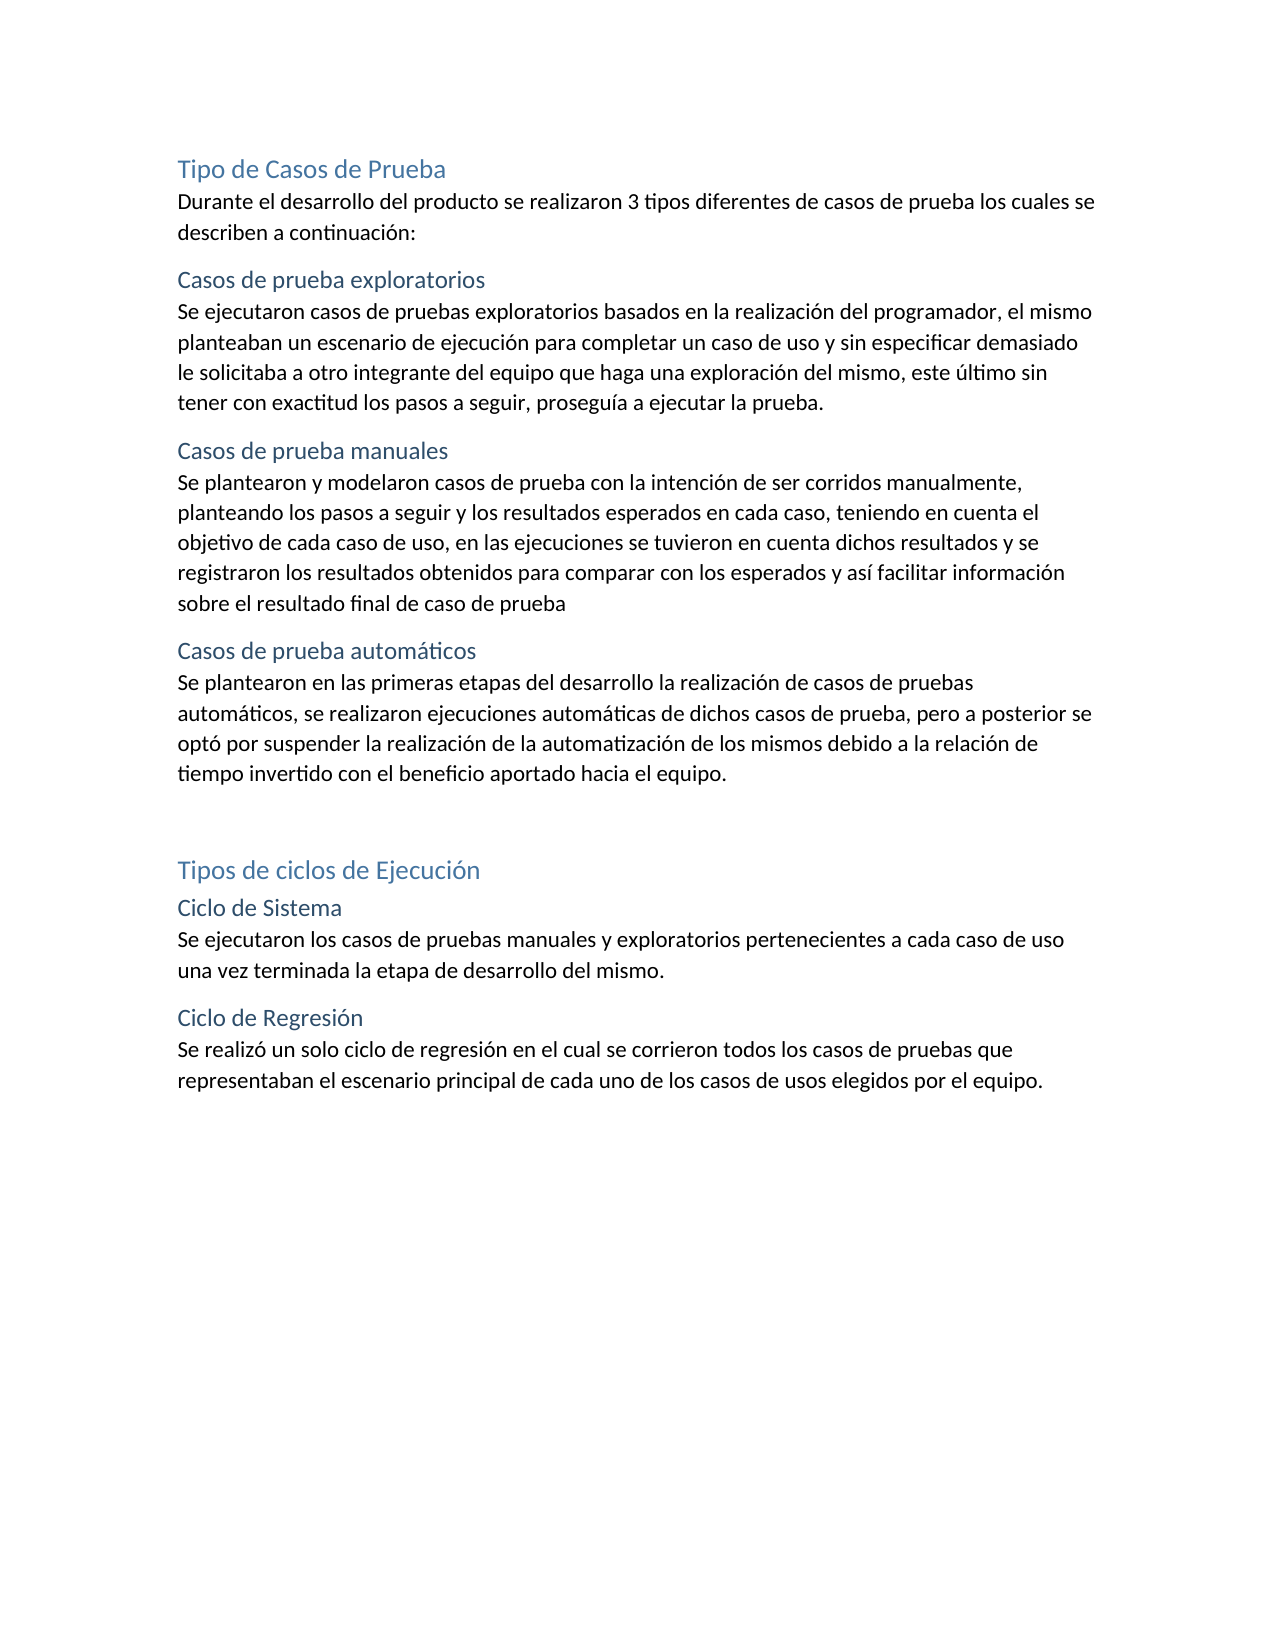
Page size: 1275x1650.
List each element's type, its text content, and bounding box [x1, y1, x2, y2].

subtitle Ciclo de Regresión [177, 1003, 1098, 1033]
text Se ejecutaron los casos de pruebas manuales y exploratorios pertenecientes a cada caso de uso una vez terminada la etapa de desarrollo del mismo. [177, 926, 1098, 984]
text Se ejecutaron casos de pruebas exploratorios basados en la realización del programador, el mismo planteaban un escenario de ejecución para completar un caso de uso y sin especificar demasiado le solicitaba a otro integrante del equipo que haga una exploración del mismo, este último sin tener con exactitud los pasos a seguir, proseguía a ejecutar la prueba. [177, 297, 1098, 416]
text Se realizó un solo ciclo de regresión en el cual se corrieron todos los casos de pruebas que representaban el escenario principal de cada uno de los casos de usos elegidos por el equipo. [177, 1036, 1098, 1094]
subtitle Tipo de Casos de Prueba [177, 152, 1098, 185]
text Se plantearon en las primeras etapas del desarrollo la realización de casos de pruebas automáticos, se realizaron ejecuciones automáticas de dichos casos de prueba, pero a posterior se optó por suspender la realización de la automatización de los mismos debido a la relación de tiempo invertido con el beneficio aportado hacia el equipo. [177, 668, 1098, 787]
subtitle Tipos de ciclos de Ejecución [177, 853, 1098, 886]
subtitle Casos de prueba exploratorios [177, 264, 1098, 295]
text Se plantearon y modelaron casos de prueba con la intención de ser corridos manualmente, planteando los pasos a seguir y los resultados esperados en cada caso, teniendo en cuenta el objetivo de cada caso de uso, en las ejecuciones se tuvieron en cuenta dichos resultados y se registraron los resultados obtenidos para comparar con los esperados y así facilitar información sobre el resultado final de caso de prueba [177, 468, 1098, 617]
text Durante el desarrollo del producto se realizaron 3 tipos diferentes de casos de prueba los cuales se describen a continuación: [177, 187, 1098, 246]
subtitle Casos de prueba manuales [177, 435, 1098, 465]
subtitle Casos de prueba automáticos [177, 636, 1098, 666]
subtitle Ciclo de Sistema [177, 893, 1098, 923]
